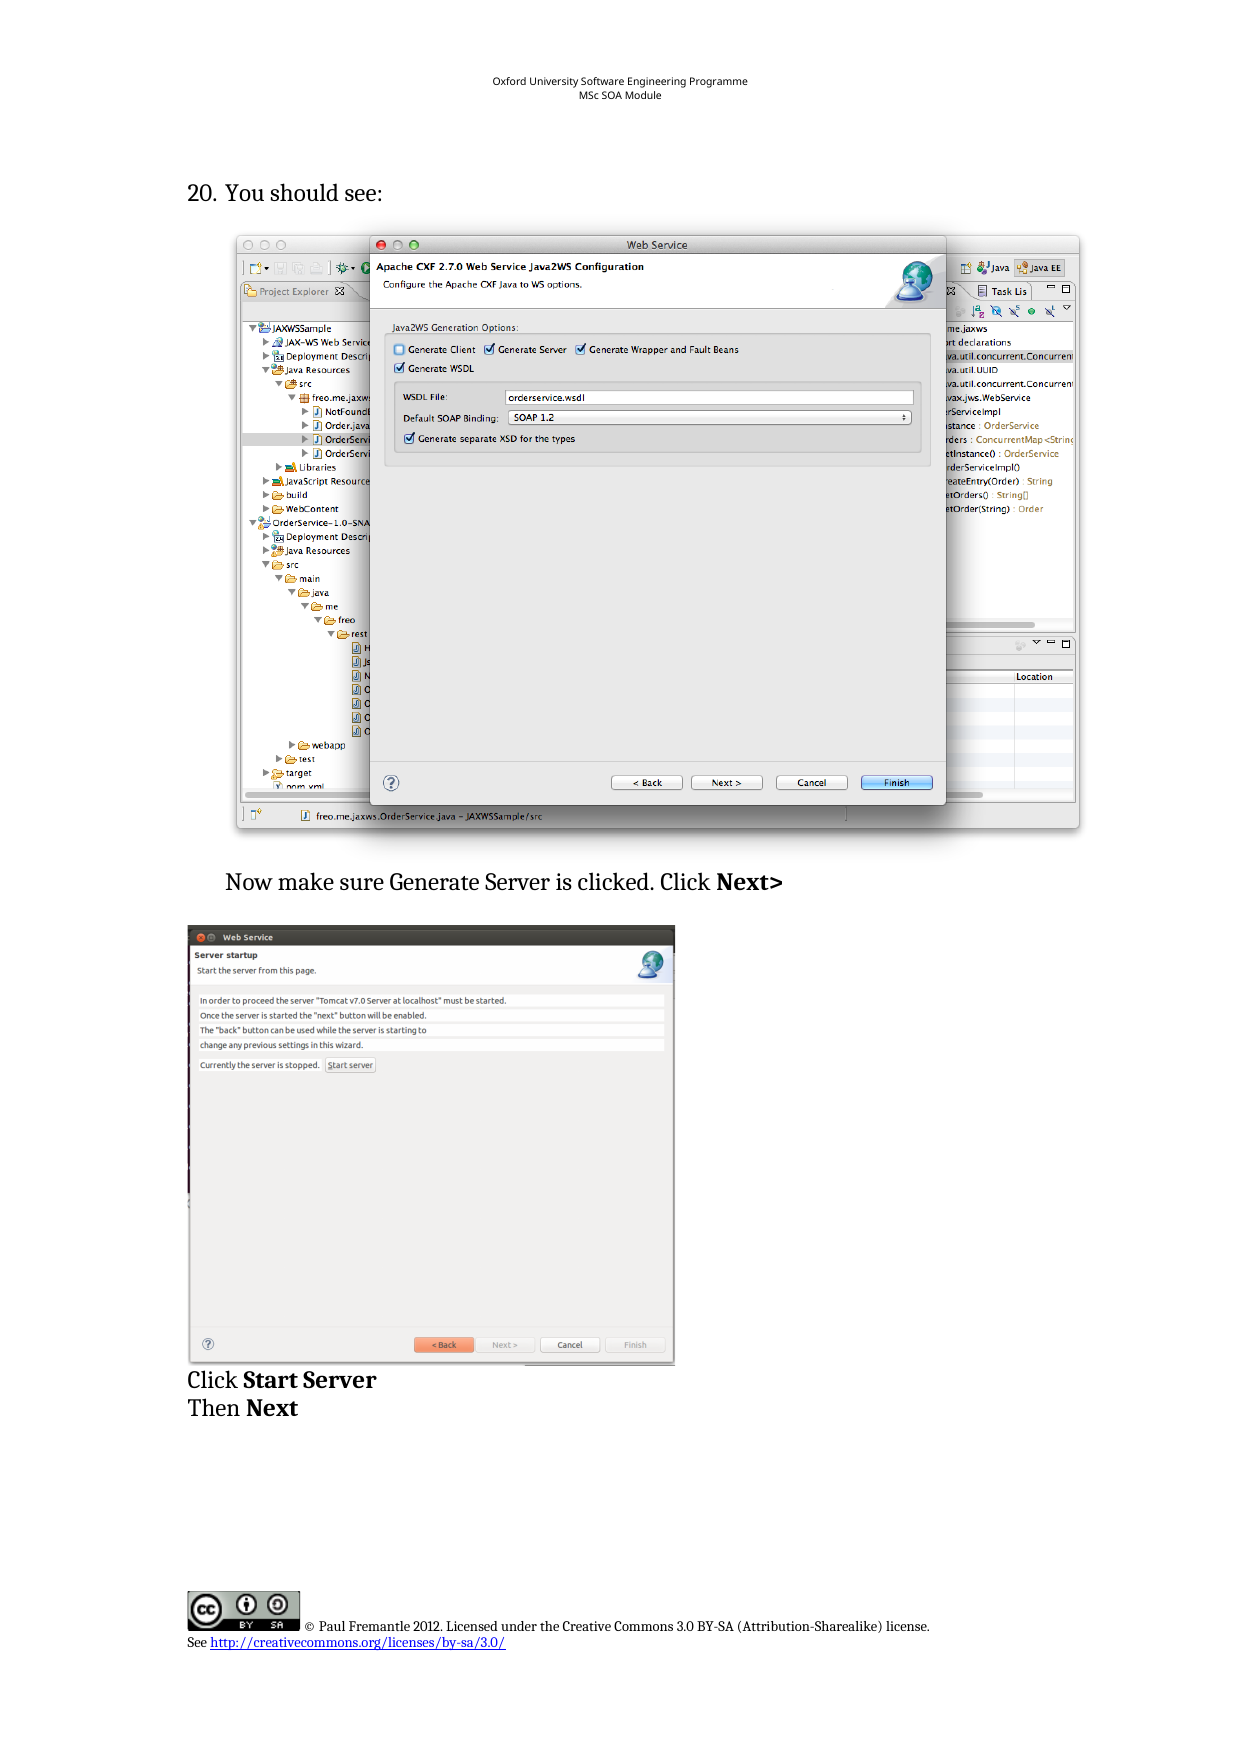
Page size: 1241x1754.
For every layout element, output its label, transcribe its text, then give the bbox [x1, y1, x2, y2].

picture [187, 925, 675, 1366]
picture [225, 207, 1090, 869]
picture [187, 1591, 300, 1631]
